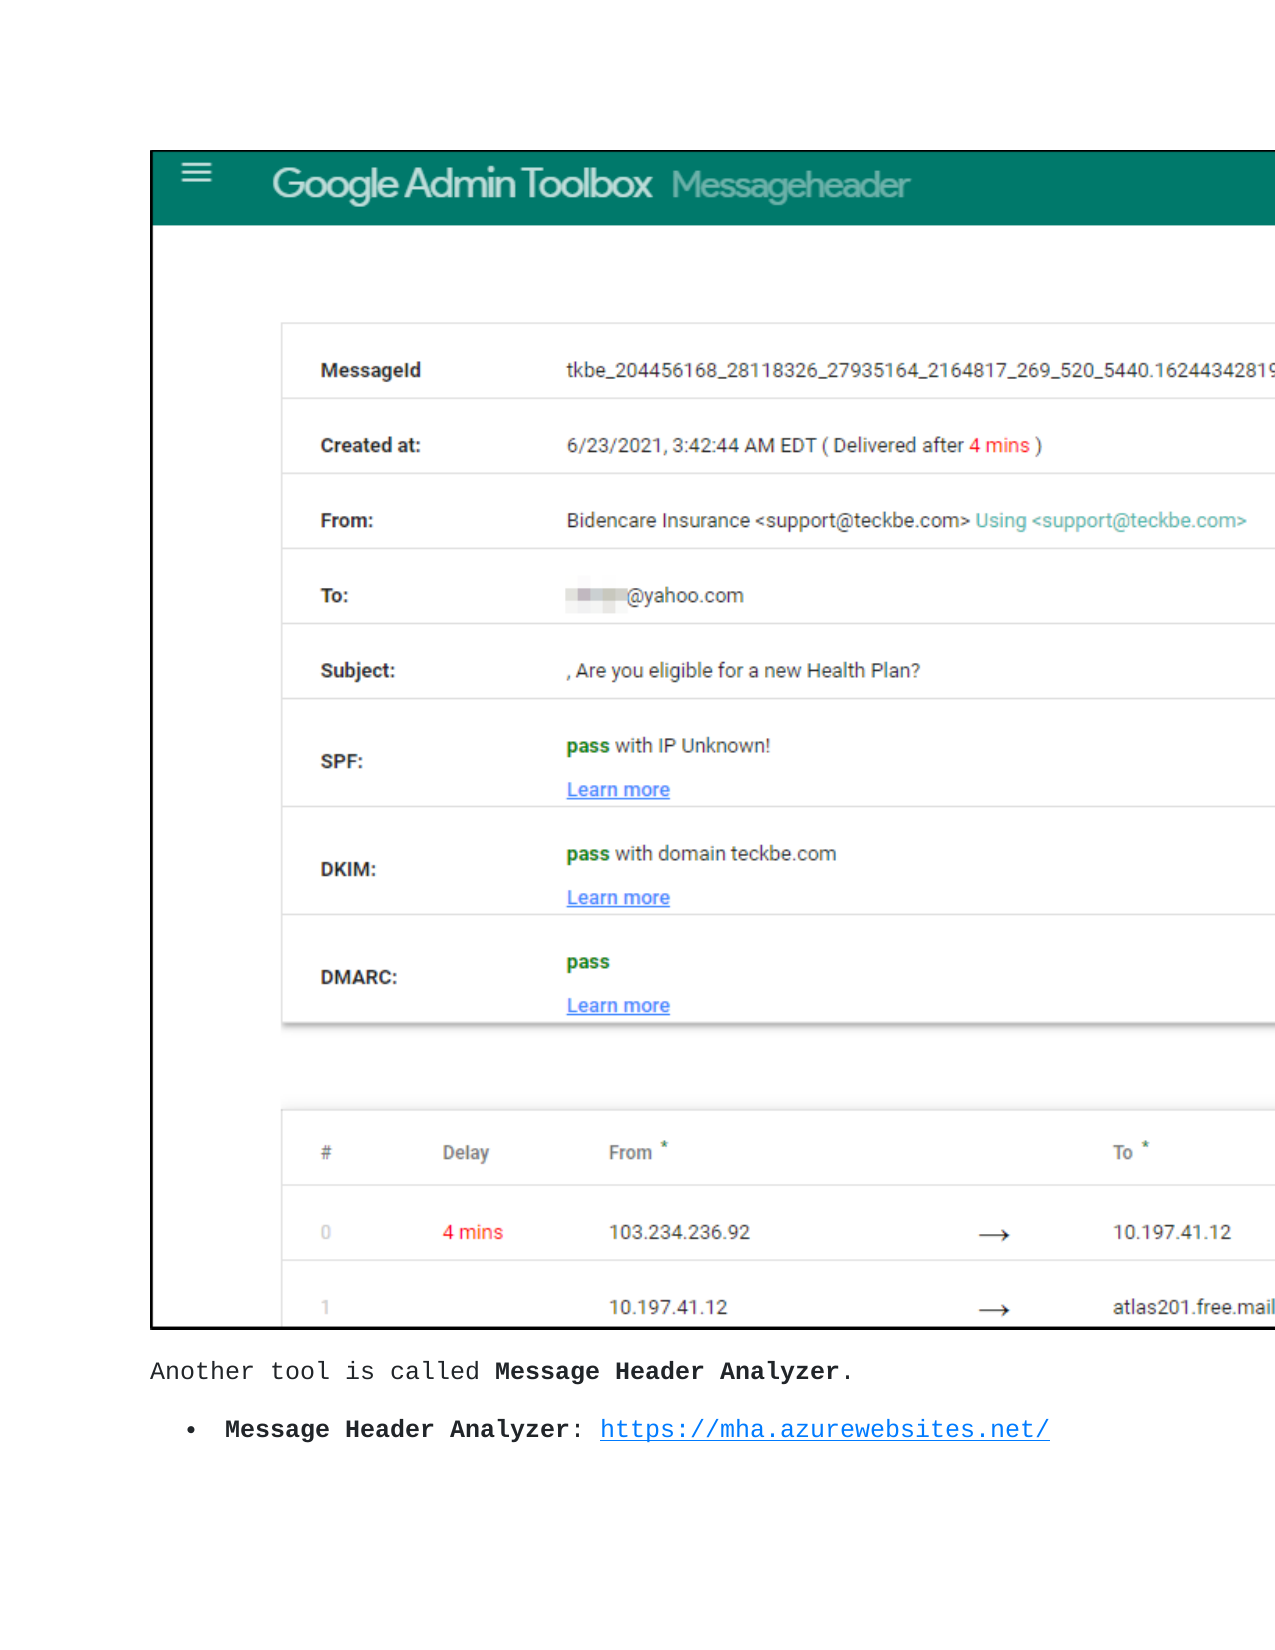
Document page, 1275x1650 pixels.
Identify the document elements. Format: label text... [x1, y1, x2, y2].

picture [150, 150, 1275, 1330]
list Message Header Analyzer: https://mha.azurewebsites.net/ [187, 1416, 1125, 1445]
text Another tool is called Message Header Analyzer. [150, 1359, 1125, 1387]
